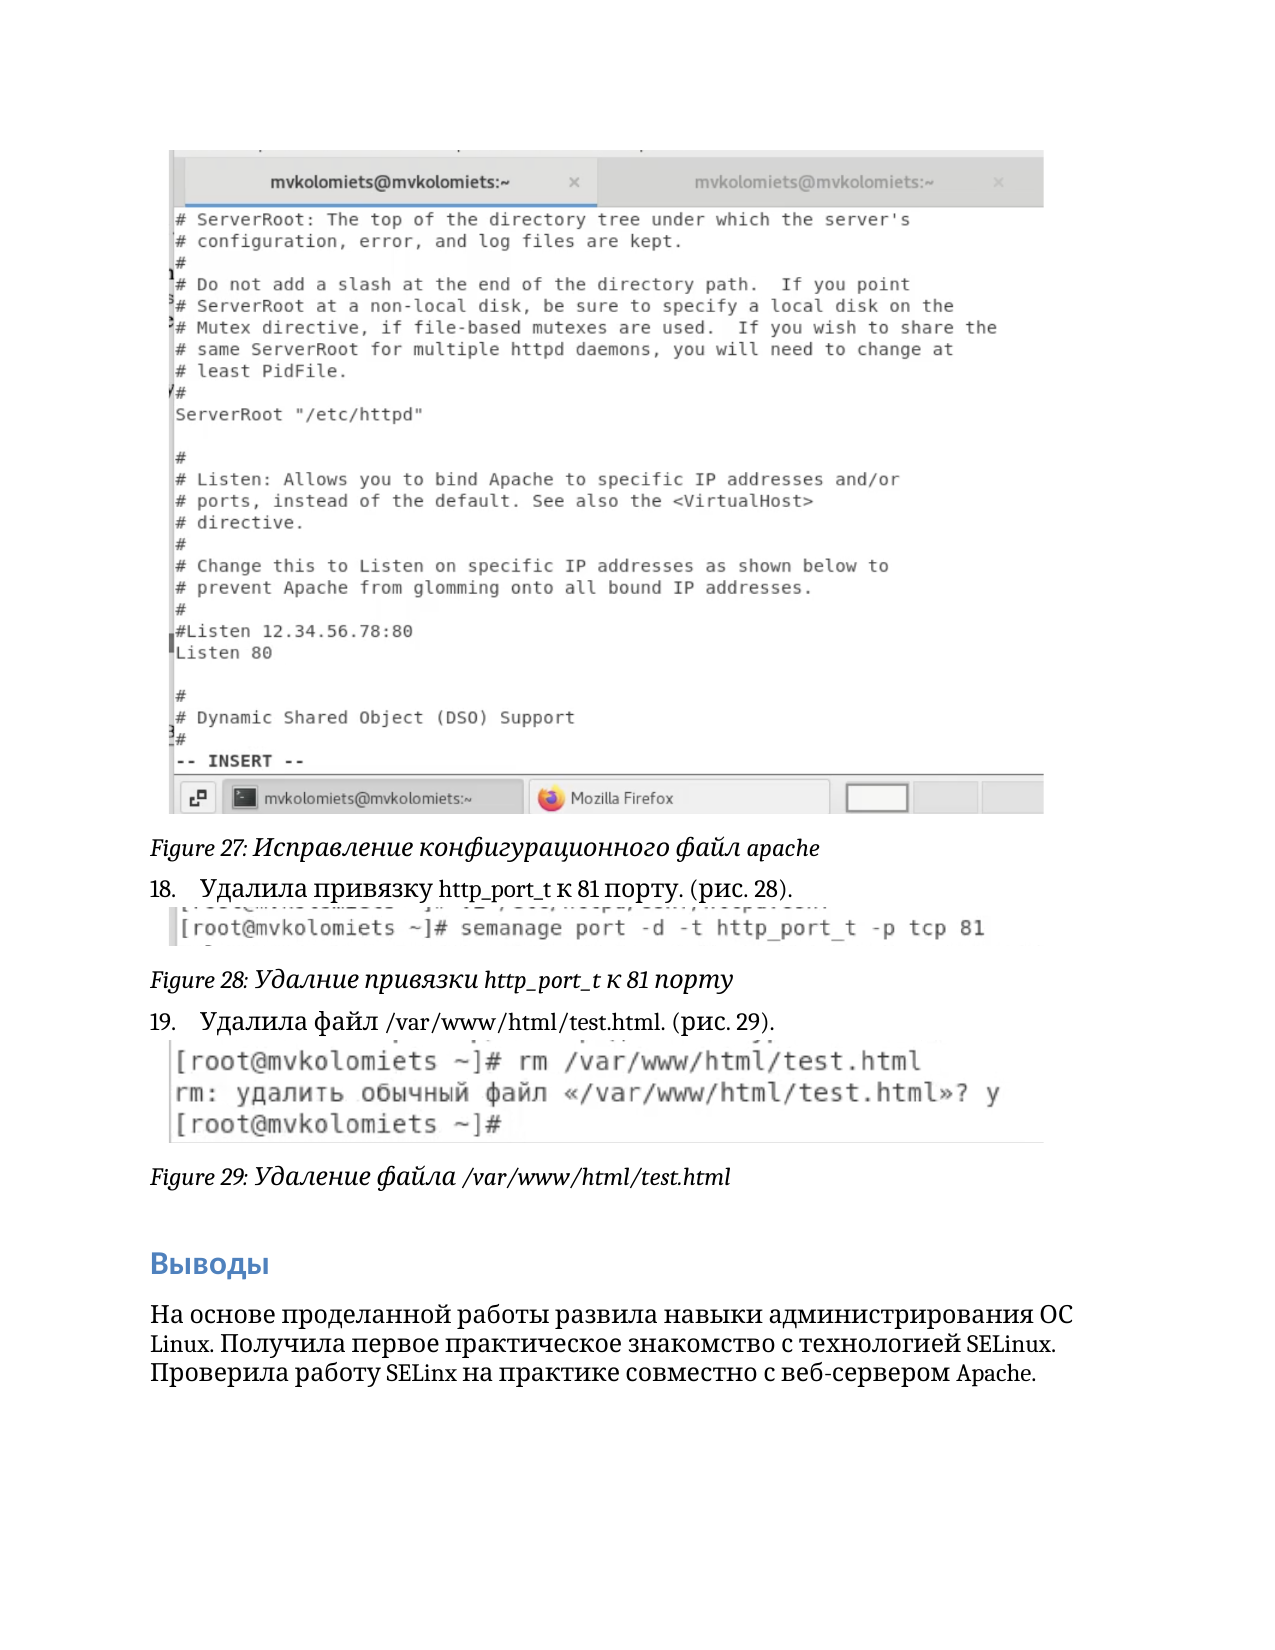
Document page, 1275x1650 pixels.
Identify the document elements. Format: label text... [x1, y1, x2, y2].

subtitle Выводы [150, 1242, 1125, 1282]
picture [168, 1040, 1044, 1143]
picture [168, 907, 1044, 946]
list Удалила файл /var/www/html/test.html. (рис. 29). [150, 1008, 1125, 1036]
picture [168, 150, 1044, 814]
list Удалила привязку http_port_t к 81 порту. (рис. 28). [150, 875, 1125, 904]
text Figure 28: Удалние привязки http_port_t к 81 порту [150, 966, 1125, 995]
text Figure 27: Исправление конфигурационного файл apache [150, 834, 1125, 863]
text На основе проделанной работы развила навыки администрирования ОС Linux. Получила первое практическое знакомство с технологией SELinux. Проверила работу SELinx на практике совместно с веб-сервером Apache. [150, 1301, 1125, 1387]
text Figure 29: Удаление файла /var/www/html/test.html [150, 1163, 1125, 1192]
